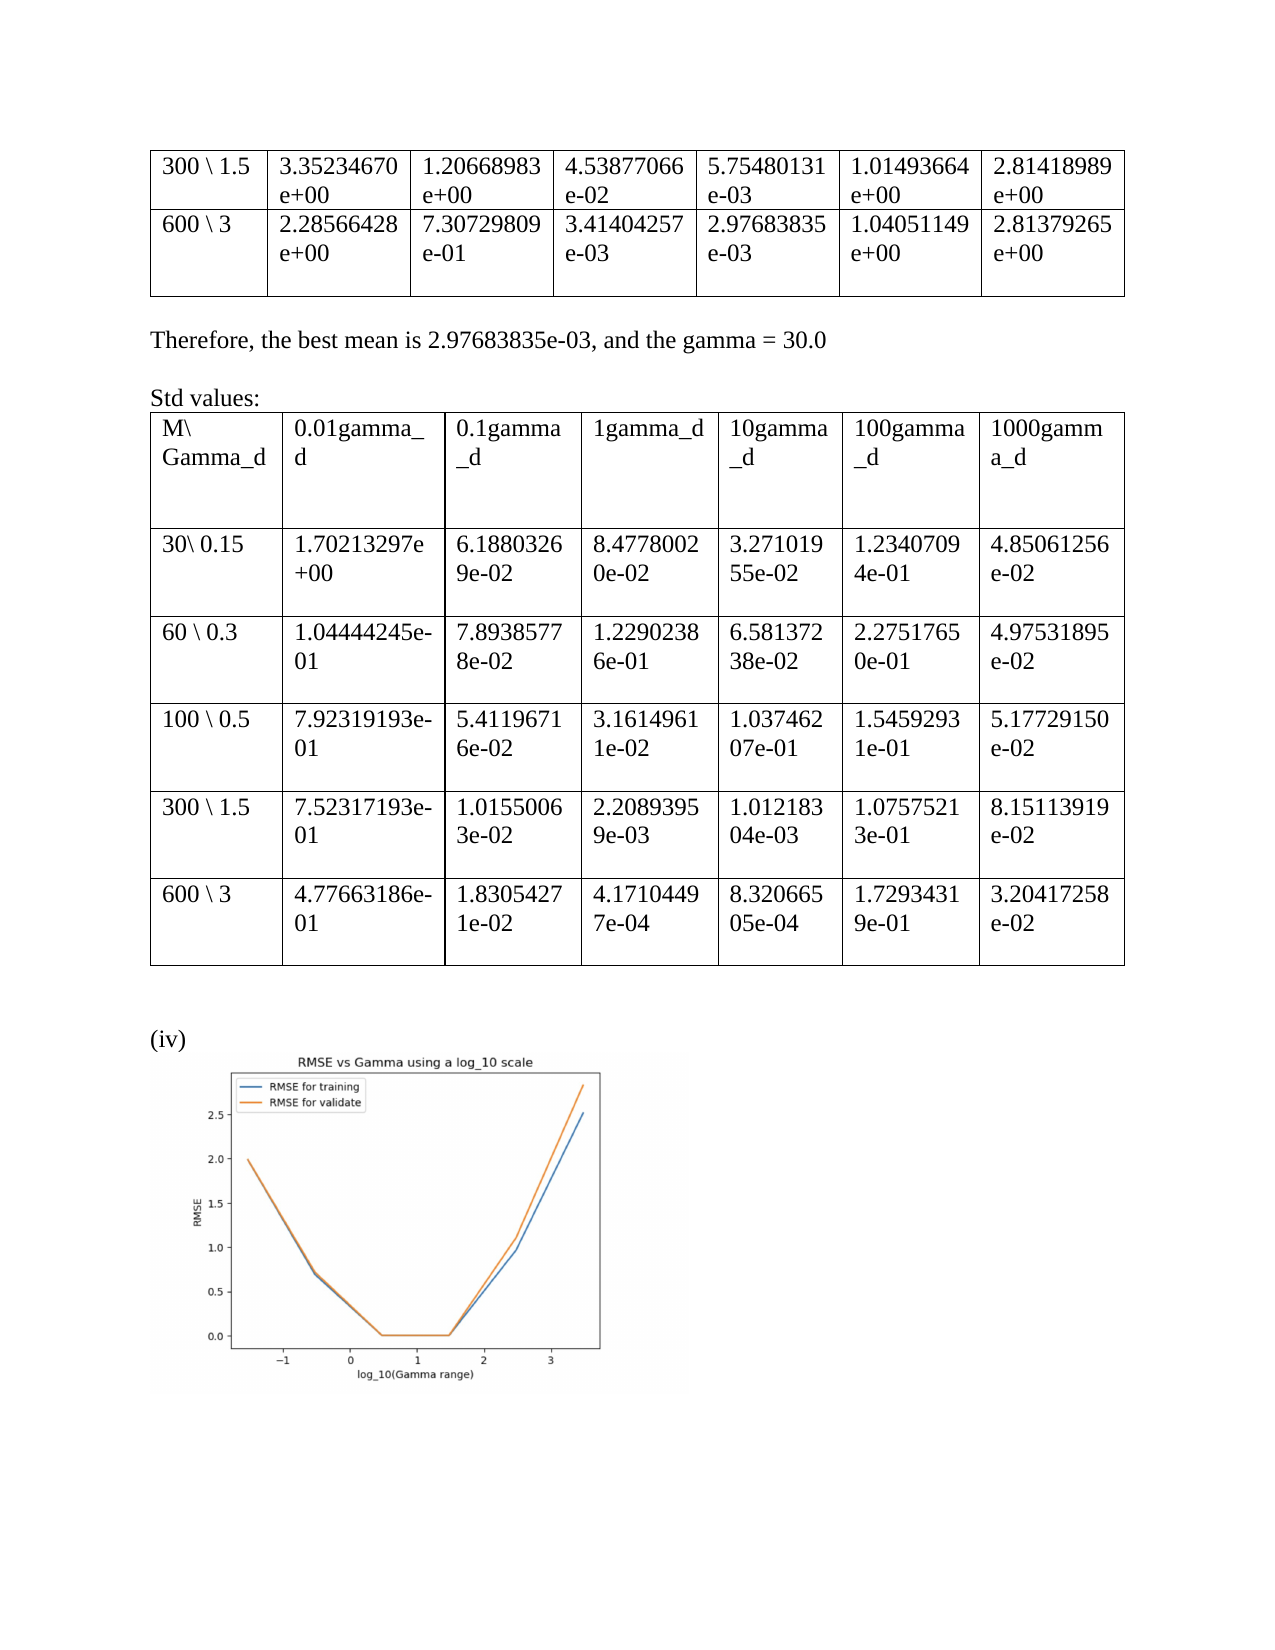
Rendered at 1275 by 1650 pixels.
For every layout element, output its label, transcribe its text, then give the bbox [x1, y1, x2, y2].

table_header 1000gamma_d [980, 413, 1124, 528]
table_cell 8.32066505e-04 [719, 879, 842, 965]
table_cell 5.75480131e-03 [697, 151, 839, 208]
picture [150, 1052, 689, 1394]
table_cell 1.22902386e-01 [582, 617, 718, 703]
table_cell 1.83054271e-02 [446, 879, 581, 965]
table_cell 4.17104497e-04 [582, 879, 718, 965]
table_cell 4.85061256e-02 [980, 529, 1124, 616]
table_cell 2.97683835e-03 [697, 210, 839, 296]
table_cell 3.16149611e-02 [582, 704, 718, 791]
table_cell 1.54592931e-01 [843, 704, 979, 791]
table_header M\Gamma_d [151, 413, 282, 528]
table_cell 600 \ 3 [151, 210, 267, 296]
table_cell 4.77663186e-01 [283, 879, 444, 965]
table_header 0.01gamma_d [283, 413, 444, 528]
table_cell 2.81418989e+00 [982, 151, 1124, 208]
table_cell 30\ 0.15 [151, 529, 282, 616]
table_header 0.1gamma_d [446, 413, 581, 528]
table_cell 3.20417258e-02 [980, 879, 1124, 965]
text (iv) [150, 1024, 1125, 1052]
table_cell 2.27517650e-01 [843, 617, 979, 703]
table_cell 100 \ 0.5 [151, 704, 282, 791]
table_cell 2.81379265e+00 [982, 210, 1124, 296]
table_cell 7.52317193e-01 [283, 792, 444, 878]
table_cell 7.92319193e-01 [283, 704, 444, 791]
table_cell 1.03746207e-01 [719, 704, 842, 791]
table_cell 1.01493664e+00 [840, 151, 981, 208]
table_cell 300 \ 1.5 [151, 151, 267, 208]
table_cell 6.58137238e-02 [719, 617, 842, 703]
table_cell 3.41404257e-03 [554, 210, 696, 296]
table_cell 1.07575213e-01 [843, 792, 979, 878]
text Std values: [150, 383, 1125, 412]
table_cell 8.15113919e-02 [980, 792, 1124, 878]
table_cell 7.89385778e-02 [446, 617, 581, 703]
table_header 1gamma_d [582, 413, 718, 528]
table_cell 4.97531895e-02 [980, 617, 1124, 703]
table_cell 1.04051149e+00 [840, 210, 981, 296]
table_cell 1.01218304e-03 [719, 792, 842, 878]
table_cell 1.70213297e+00 [283, 529, 444, 616]
table_cell 1.04444245e-01 [283, 617, 444, 703]
text Therefore, the best mean is 2.97683835e-03, and the gamma = 30.0 [150, 326, 1125, 354]
table_cell 300 \ 1.5 [151, 792, 282, 878]
table_cell 2.28566428e+00 [268, 210, 410, 296]
table_cell 4.53877066e-02 [554, 151, 696, 208]
table_cell 3.35234670e+00 [268, 151, 410, 208]
table_header 10gamma_d [719, 413, 842, 528]
table_cell 8.47780020e-02 [582, 529, 718, 616]
table_cell 5.17729150e-02 [980, 704, 1124, 791]
table_cell 1.72934319e-01 [843, 879, 979, 965]
table_cell 5.41196716e-02 [446, 704, 581, 791]
table_cell 60 \ 0.3 [151, 617, 282, 703]
table_cell 2.20893959e-03 [582, 792, 718, 878]
table_cell 3.27101955e-02 [719, 529, 842, 616]
table_cell 1.23407094e-01 [843, 529, 979, 616]
table_header 100gamma_d [843, 413, 979, 528]
table_cell 7.30729809e-01 [411, 210, 553, 296]
table_cell 600 \ 3 [151, 879, 282, 965]
table_cell 1.20668983e+00 [411, 151, 553, 208]
table_cell 6.18803269e-02 [446, 529, 581, 616]
table_cell 1.01550063e-02 [446, 792, 581, 878]
